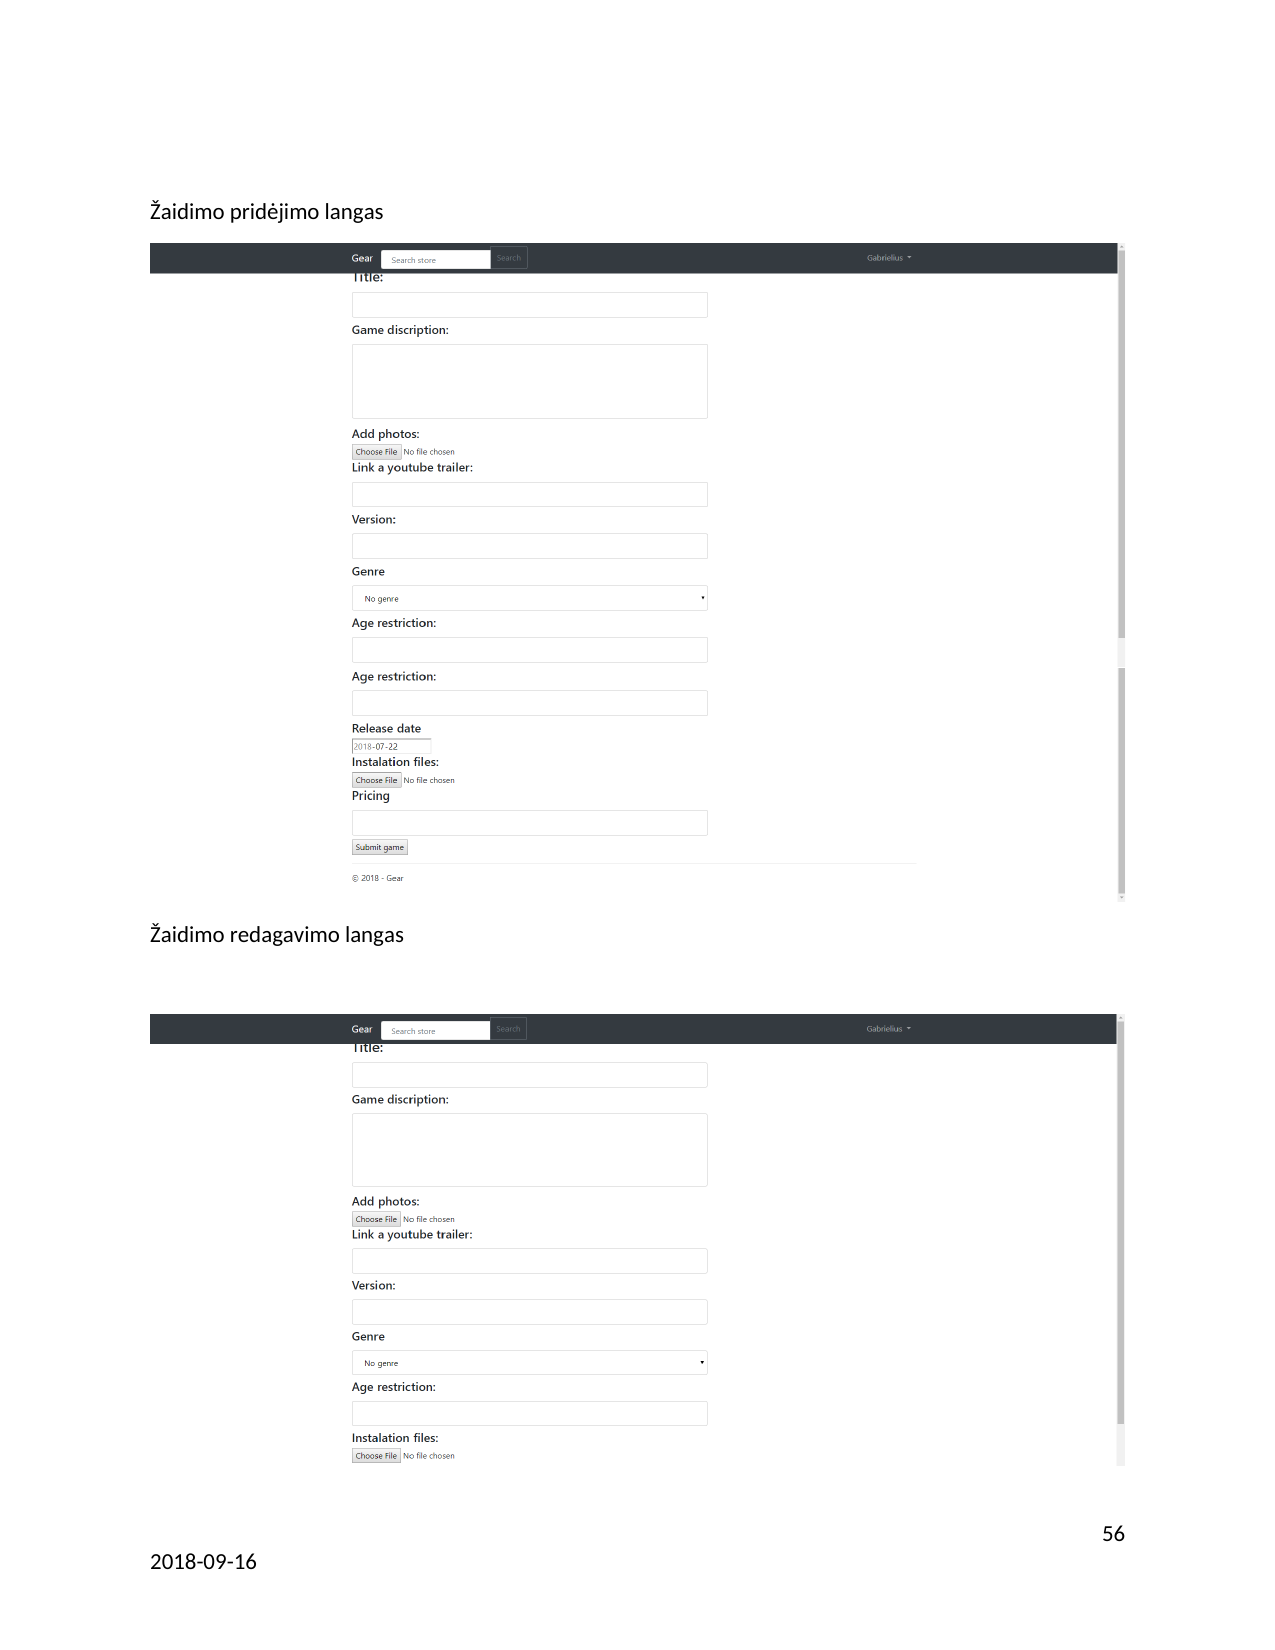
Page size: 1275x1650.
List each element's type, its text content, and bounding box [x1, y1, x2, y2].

text Žaidimo redagavimo langas [150, 920, 1125, 948]
picture [150, 243, 1125, 667]
picture [150, 668, 1125, 902]
text Žaidimo pridėjimo langas [150, 197, 1125, 225]
picture [150, 1014, 1125, 1466]
